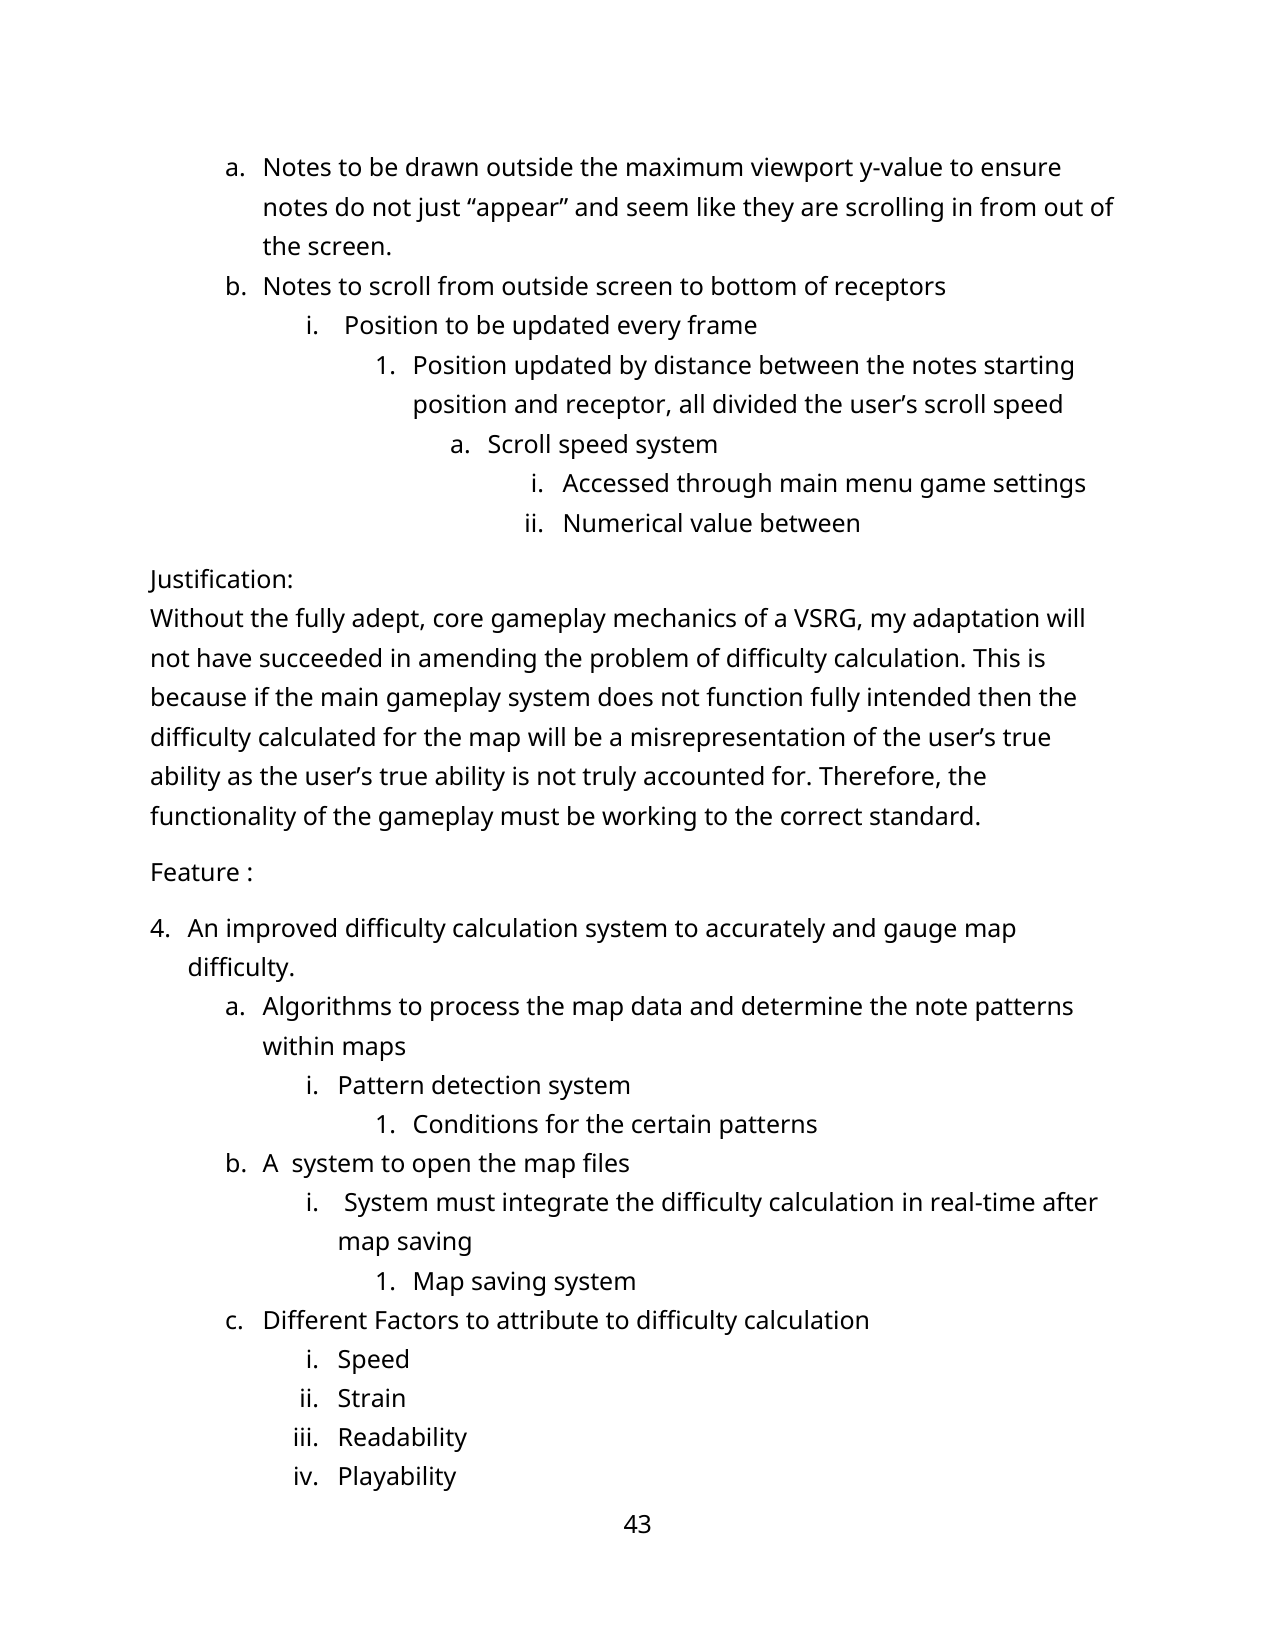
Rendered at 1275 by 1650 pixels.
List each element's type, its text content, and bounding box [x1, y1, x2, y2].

list Pattern detection system [319, 1067, 1125, 1101]
list System must integrate the difficulty calculation in real-time after map saving [319, 1185, 1125, 1258]
list Scroll speed system [450, 426, 1125, 460]
list Position updated by distance between the notes starting position and receptor, all divided the user’s scroll speed [375, 347, 1125, 421]
list Position to be updated every frame [319, 308, 1125, 342]
text Feature : [150, 854, 1125, 888]
list Algorithms to process the map data and determine the note patterns within maps [225, 989, 1125, 1062]
list Speed [319, 1341, 1125, 1376]
list A system to open the map files [225, 1146, 1125, 1180]
list Accessed through main menu game settings [544, 466, 1125, 500]
list Notes to scroll from outside screen to bottom of receptors [225, 268, 1125, 302]
list Conditions for the certain patterns [375, 1106, 1125, 1141]
list Different Factors to attribute to difficulty calculation [225, 1302, 1125, 1336]
list Notes to be drawn outside the maximum viewport y-value to ensure notes do not just “appear” and seem like they are scrolling in from out of the screen. [225, 150, 1125, 263]
text Justification: Without the fully adept, core gameplay mechanics of a VSRG, my adaptation will not have succeeded in amending the problem of difficulty calculation. This is because if the main gameplay system does not function fully intended then the difficulty calculated for the map will be a misrepresentation of the user’s true ability as the user’s true ability is not truly accounted for. Therefore, the functionality of the gameplay must be working to the correct standard. [150, 561, 1125, 832]
list Numerical value between [544, 505, 1125, 539]
list Readability [319, 1420, 1125, 1454]
list Map saving system [375, 1263, 1125, 1297]
list An improved difficulty calculation system to accurately and gauge map difficulty. [150, 911, 1125, 984]
list Playability [319, 1459, 1125, 1493]
list Strain [319, 1381, 1125, 1415]
